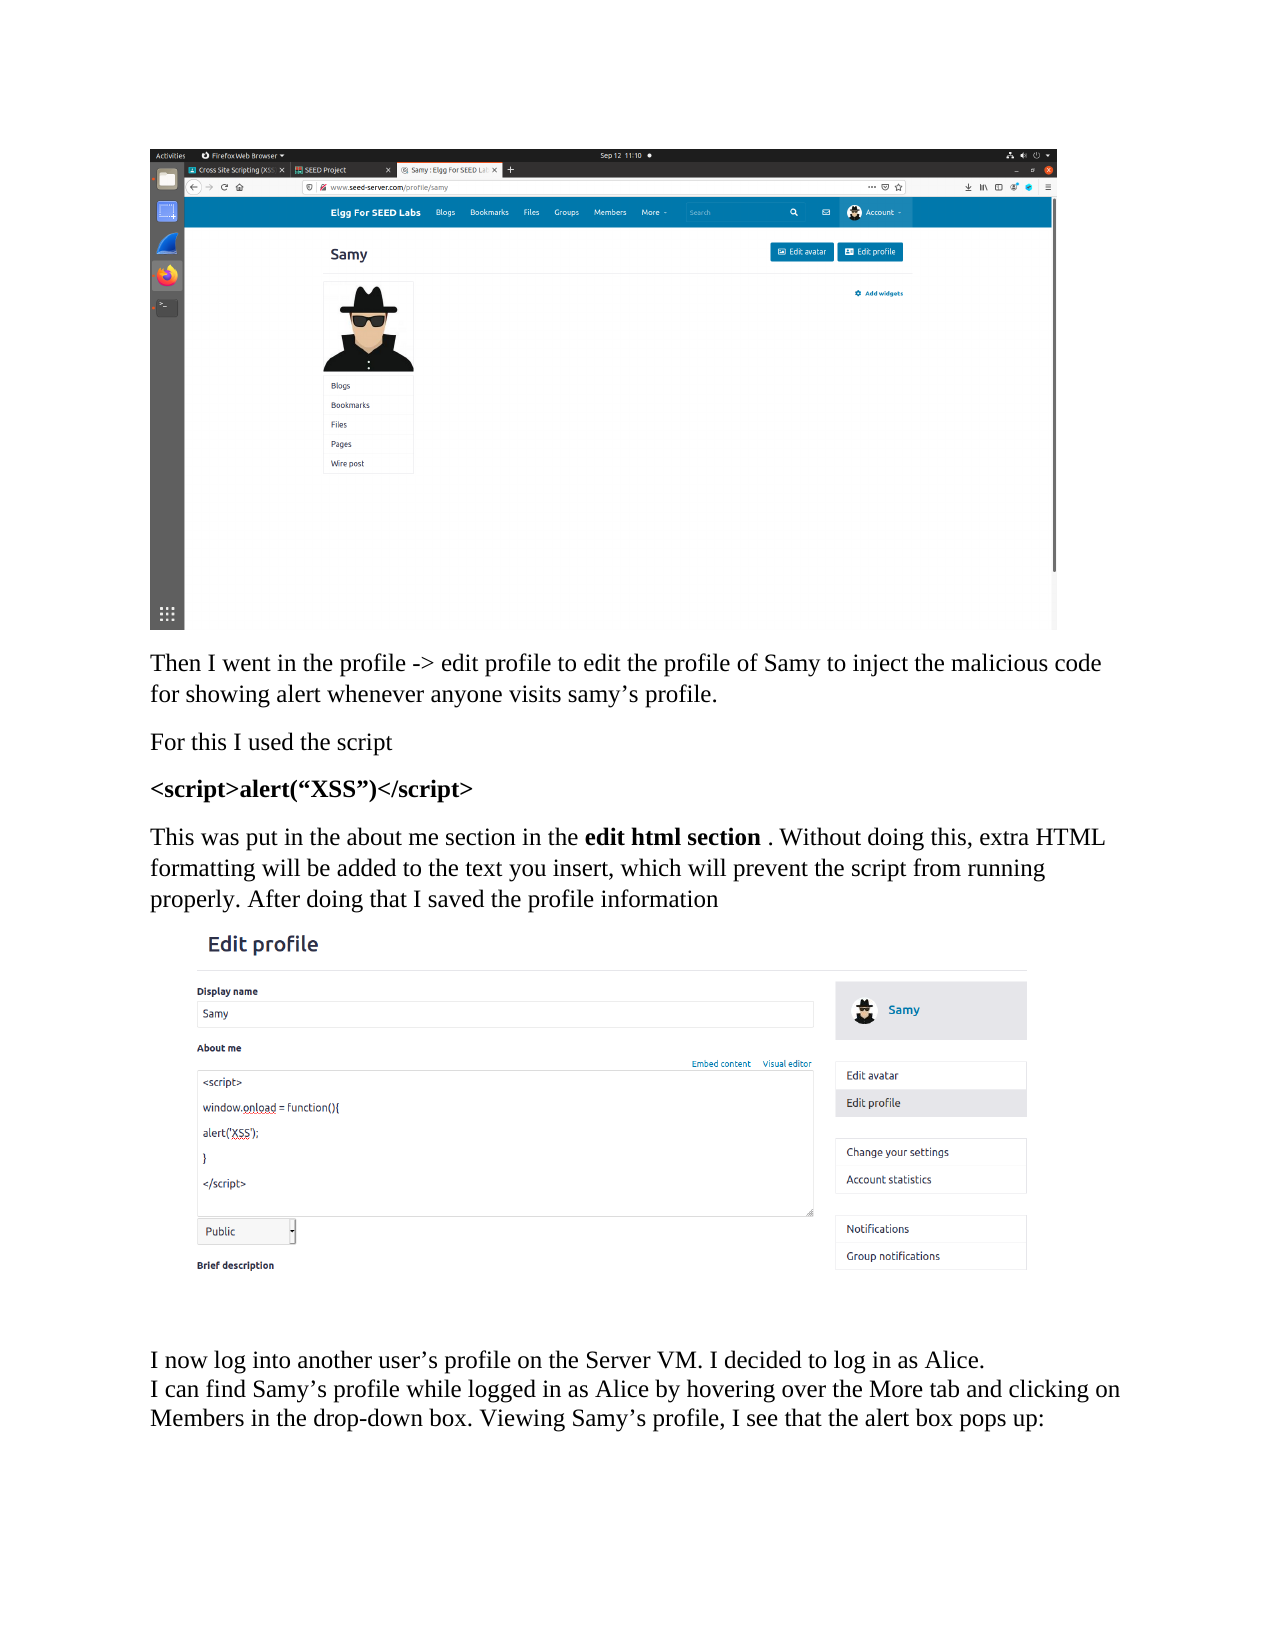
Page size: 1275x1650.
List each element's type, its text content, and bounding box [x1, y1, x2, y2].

text I now log into another user’s profile on the Server VM. I decided to log in as Alice. [150, 1346, 1125, 1374]
text This was put in the about me section in the edit html section . Without doing this, extra HTML formatting will be added to the text you insert, which will prevent the script from running properly. After doing that I saved the profile information [150, 822, 1125, 913]
text I can find Samy’s profile while logged in as Alice by hovering over the More tab and clicking on Members in the drop-down box. Viewing Samy’s profile, I see that the alert box pops up: [150, 1374, 1125, 1432]
text For this I used the script [150, 727, 1125, 756]
picture [150, 931, 1123, 1274]
text Then I went in the profile -> edit profile to edit the profile of Samy to inject the malicious code for showing alert whenever anyone visits samy’s profile. [150, 648, 1125, 708]
picture [150, 149, 1057, 630]
text <script>alert(“XSS”)</script> [150, 774, 1125, 803]
